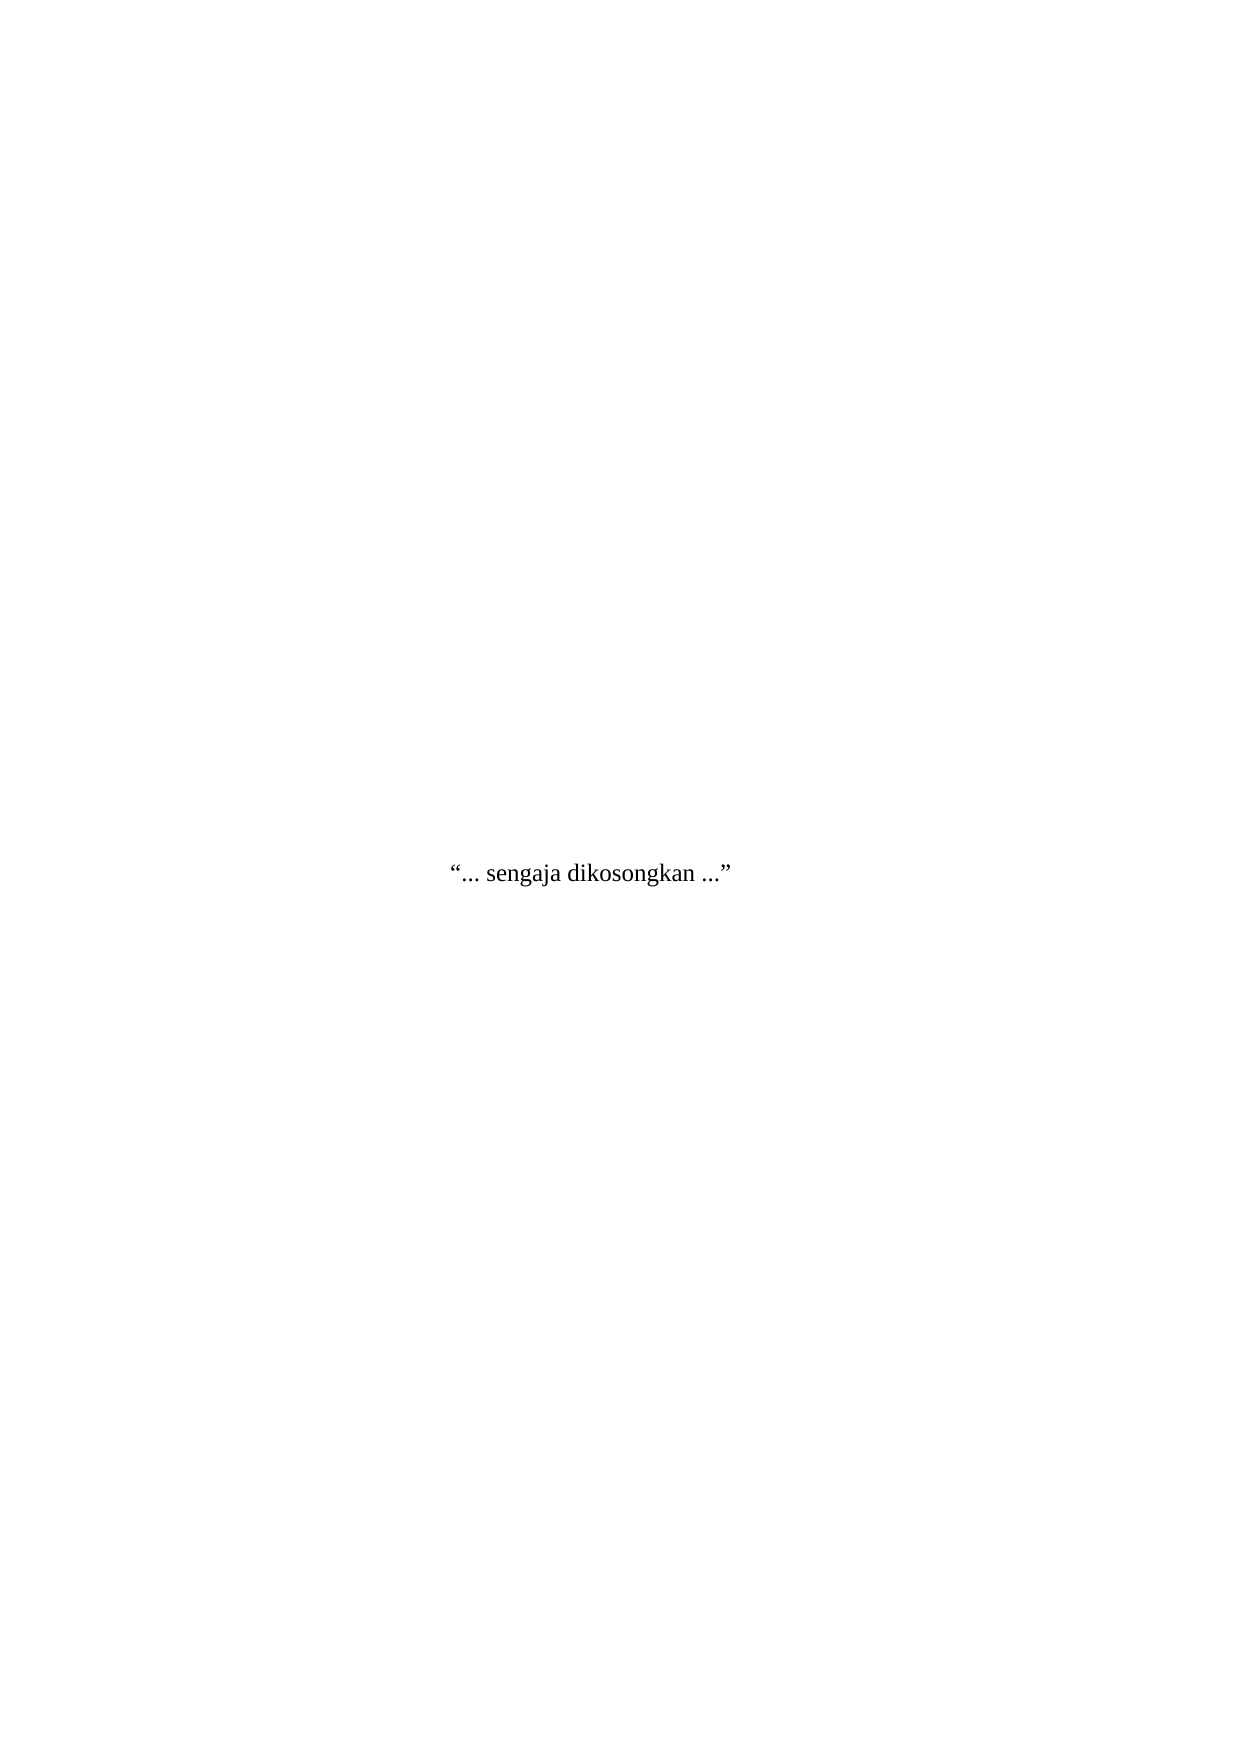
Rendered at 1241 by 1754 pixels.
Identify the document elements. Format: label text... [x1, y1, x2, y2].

table_header “... sengaja dikosongkan ...” [178, 177, 1003, 1577]
